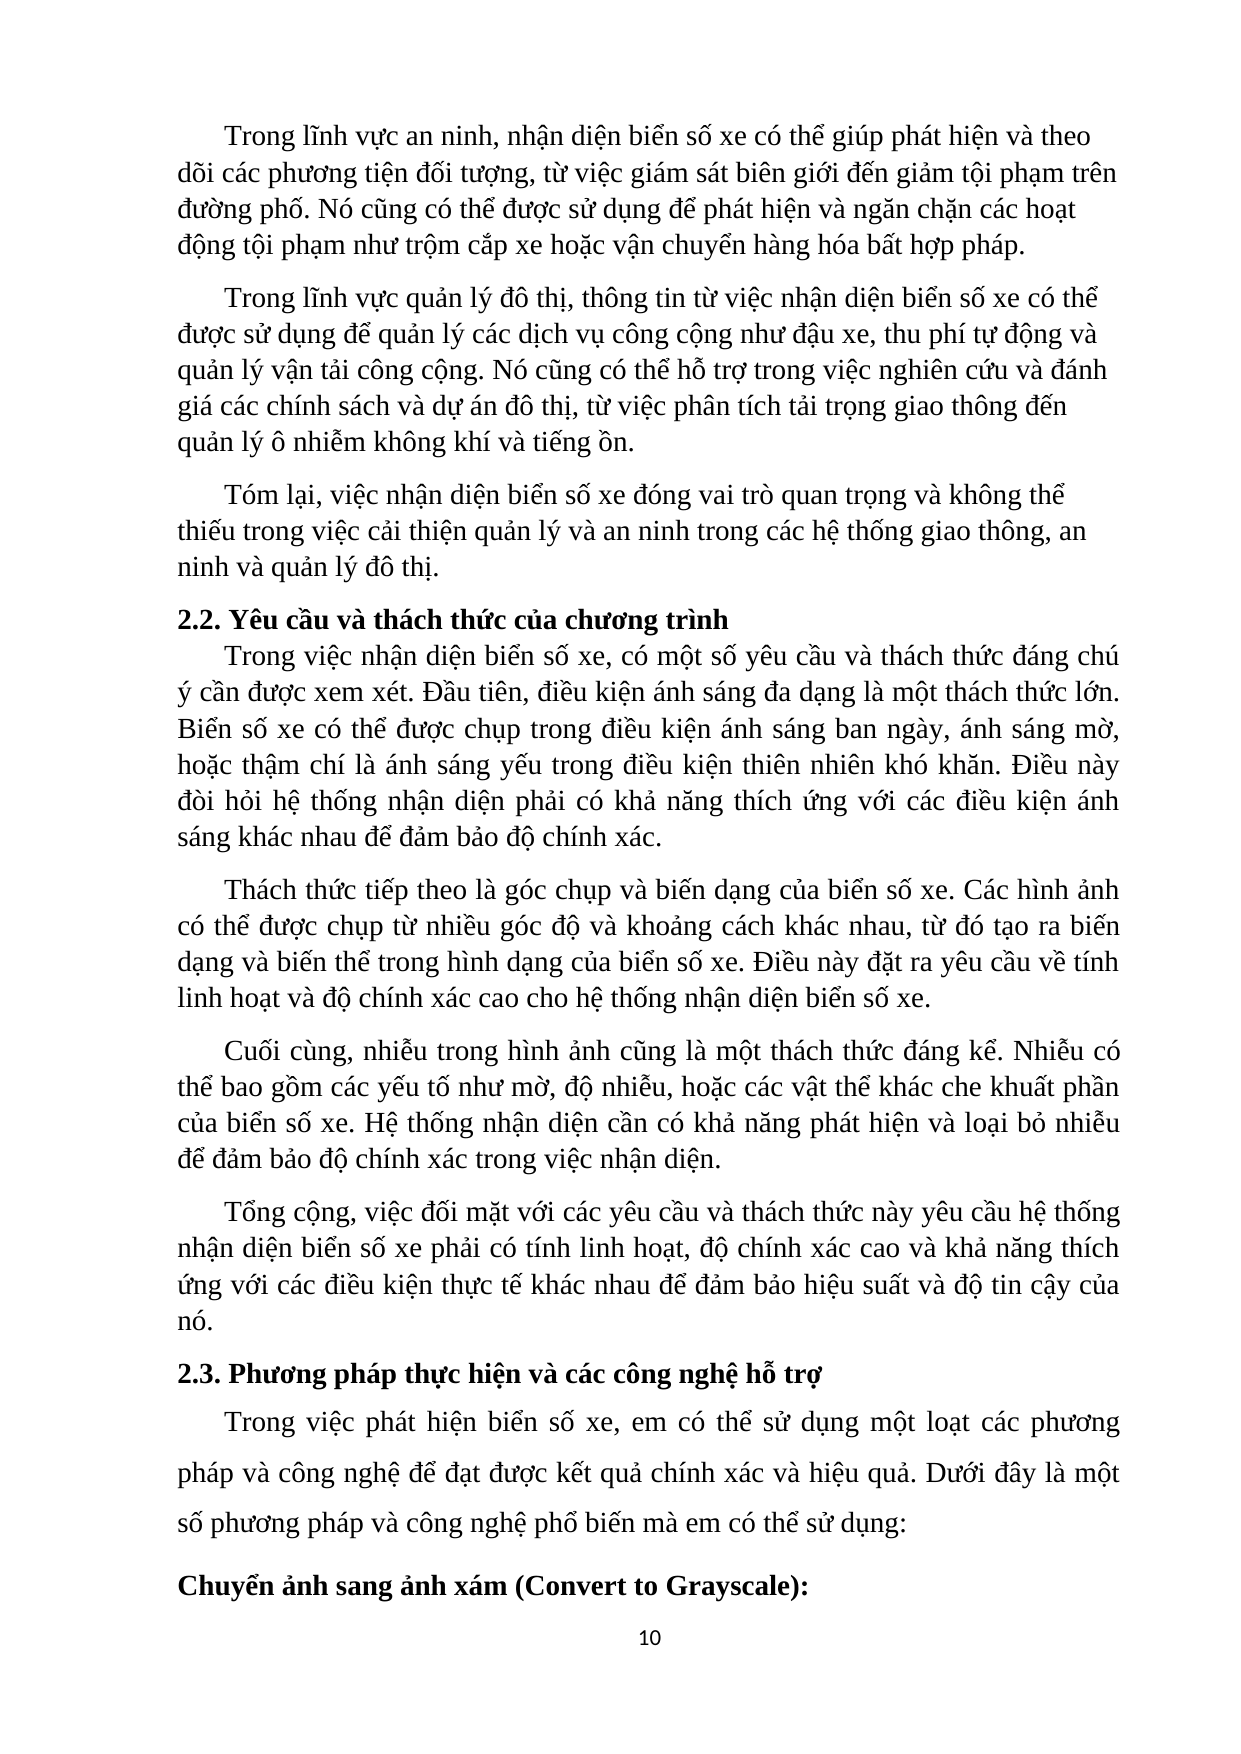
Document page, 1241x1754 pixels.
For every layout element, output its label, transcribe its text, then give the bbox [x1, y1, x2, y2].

text Trong việc phát hiện biển số xe, em có thể sử dụng một loạt các phương pháp và công nghệ để đạt được kết quả chính xác và hiệu quả. Dưới đây là một số phương pháp và công nghệ phổ biến mà em có thể sử dụng: [177, 1404, 1122, 1538]
text Thách thức tiếp theo là góc chụp và biến dạng của biển số xe. Các hình ảnh có thể được chụp từ nhiều góc độ và khoảng cách khác nhau, từ đó tạo ra biến dạng và biến thể trong hình dạng của biển số xe. Điều này đặt ra yêu cầu về tính linh hoạt và độ chính xác cao cho hệ thống nhận diện biển số xe. [177, 872, 1122, 1014]
text Trong lĩnh vực an ninh, nhận diện biển số xe có thể giúp phát hiện và theo dõi các phương tiện đối tượng, từ việc giám sát biên giới đến giảm tội phạm trên đường phố. Nó cũng có thể được sử dụng để phát hiện và ngăn chặn các hoạt động tội phạm như trộm cắp xe hoặc vận chuyển hàng hóa bất hợp pháp. [177, 118, 1122, 261]
text Trong lĩnh vực quản lý đô thị, thông tin từ việc nhận diện biển số xe có thể được sử dụng để quản lý các dịch vụ công cộng như đậu xe, thu phí tự động và quản lý vận tải công cộng. Nó cũng có thể hỗ trợ trong việc nghiên cứu và đánh giá các chính sách và dự án đô thị, từ việc phân tích tải trọng giao thông đến quản lý ô nhiễm không khí và tiếng ồn. [177, 280, 1122, 458]
text Tóm lại, việc nhận diện biển số xe đóng vai trò quan trọng và không thể thiếu trong việc cải thiện quản lý và an ninh trong các hệ thống giao thông, an ninh và quản lý đô thị. [177, 477, 1122, 583]
subtitle 2.3. Phương pháp thực hiện và các công nghệ hỗ trợ [177, 1356, 1122, 1389]
subtitle 2.2. Yêu cầu và thách thức của chương trình [177, 602, 1122, 636]
text Chuyển ảnh sang ảnh xám (Convert to Grayscale): [177, 1568, 1122, 1601]
text Trong việc nhận diện biển số xe, có một số yêu cầu và thách thức đáng chú ý cần được xem xét. Đầu tiên, điều kiện ánh sáng đa dạng là một thách thức lớn. Biển số xe có thể được chụp trong điều kiện ánh sáng ban ngày, ánh sáng mờ, hoặc thậm chí là ánh sáng yếu trong điều kiện thiên nhiên khó khăn. Điều này đòi hỏi hệ thống nhận diện phải có khả năng thích ứng với các điều kiện ánh sáng khác nhau để đảm bảo độ chính xác. [177, 638, 1122, 853]
text Tổng cộng, việc đối mặt với các yêu cầu và thách thức này yêu cầu hệ thống nhận diện biển số xe phải có tính linh hoạt, độ chính xác cao và khả năng thích ứng với các điều kiện thực tế khác nhau để đảm bảo hiệu suất và độ tin cậy của nó. [177, 1194, 1122, 1336]
text Cuối cùng, nhiễu trong hình ảnh cũng là một thách thức đáng kể. Nhiễu có thể bao gồm các yếu tố như mờ, độ nhiễu, hoặc các vật thể khác che khuất phần của biển số xe. Hệ thống nhận diện cần có khả năng phát hiện và loại bỏ nhiễu để đảm bảo độ chính xác trong việc nhận diện. [177, 1033, 1122, 1175]
